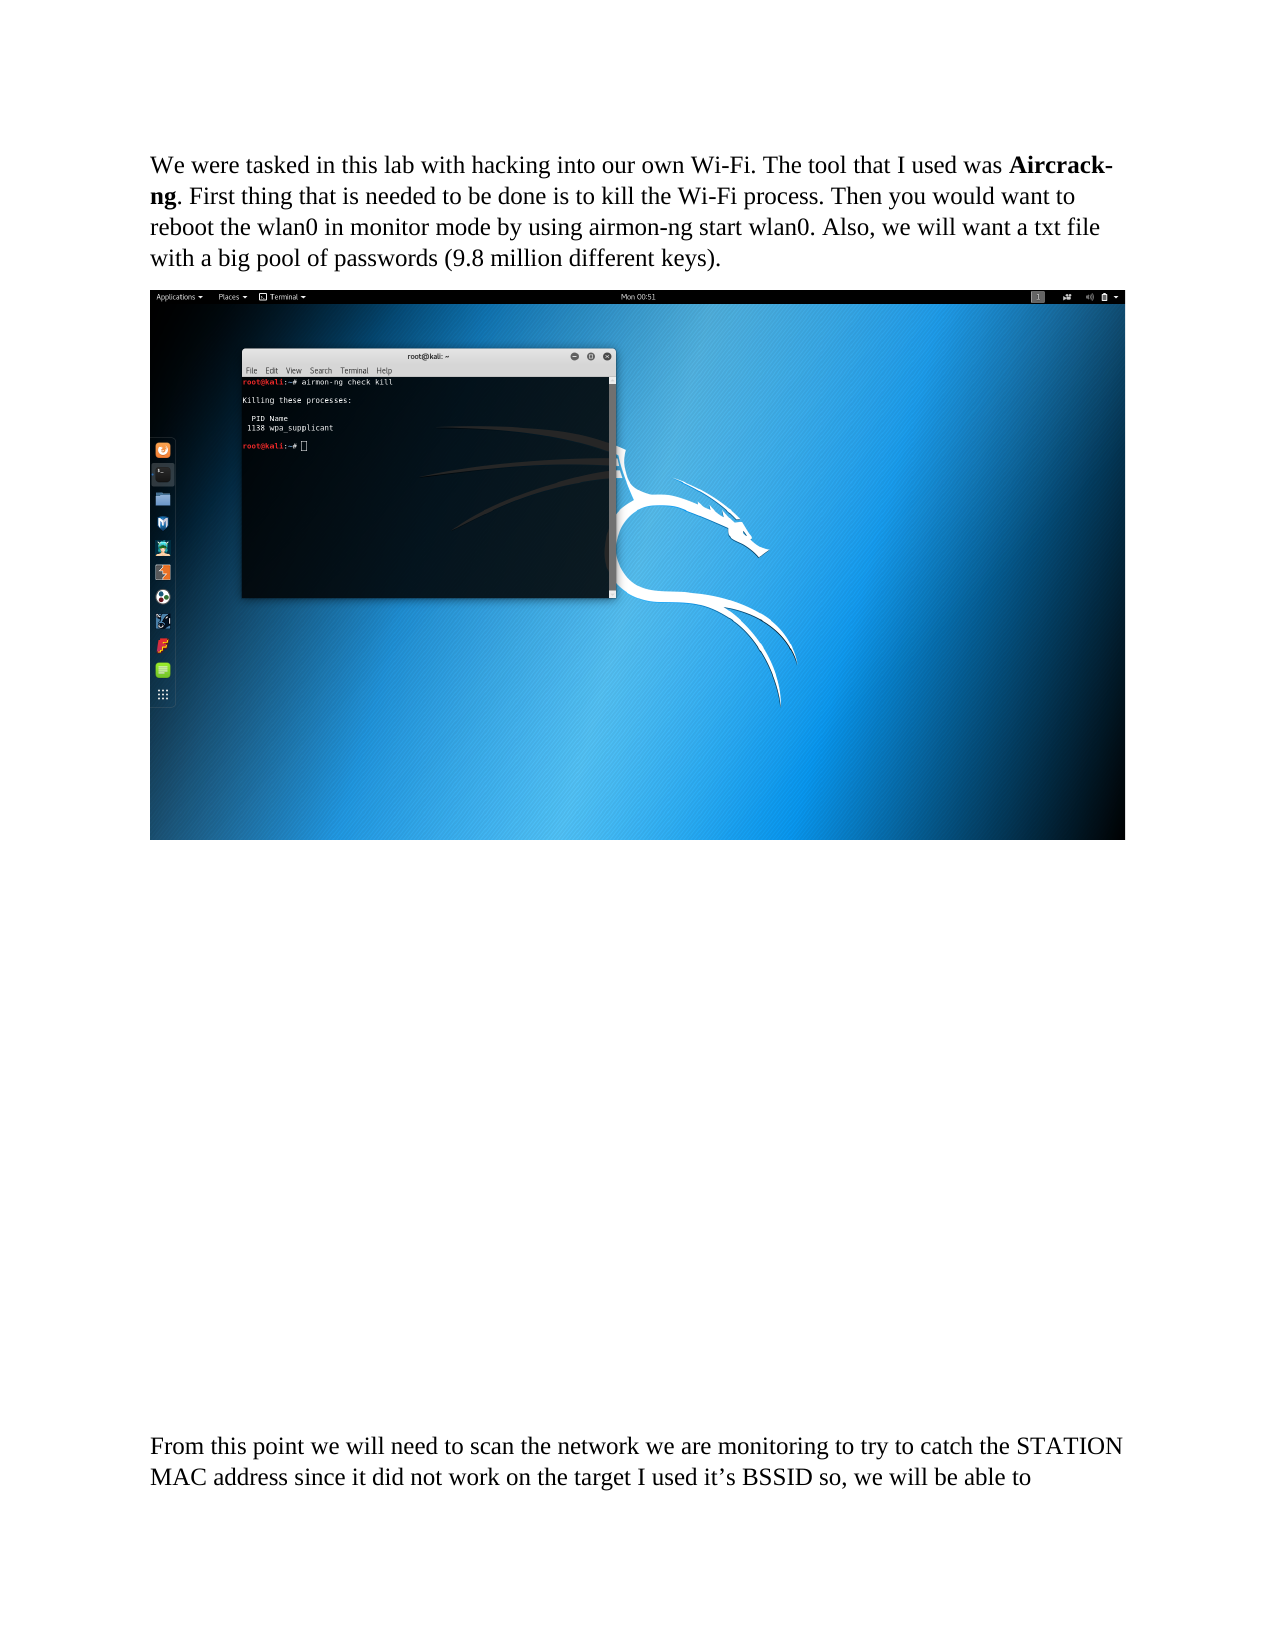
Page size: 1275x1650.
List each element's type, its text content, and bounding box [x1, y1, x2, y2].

text We were tasked in this lab with hacking into our own Wi-Fi. The tool that I used was Aircrack-ng. First thing that is needed to be done is to kill the Wi-Fi process. Then you would want to reboot the wlan0 in monitor mode by using airmon-ng start wlan0. Also, we will want a txt file with a big pool of passwords (9.8 million different keys). [150, 150, 1125, 272]
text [150, 1431, 1125, 1491]
picture [150, 290, 1125, 840]
